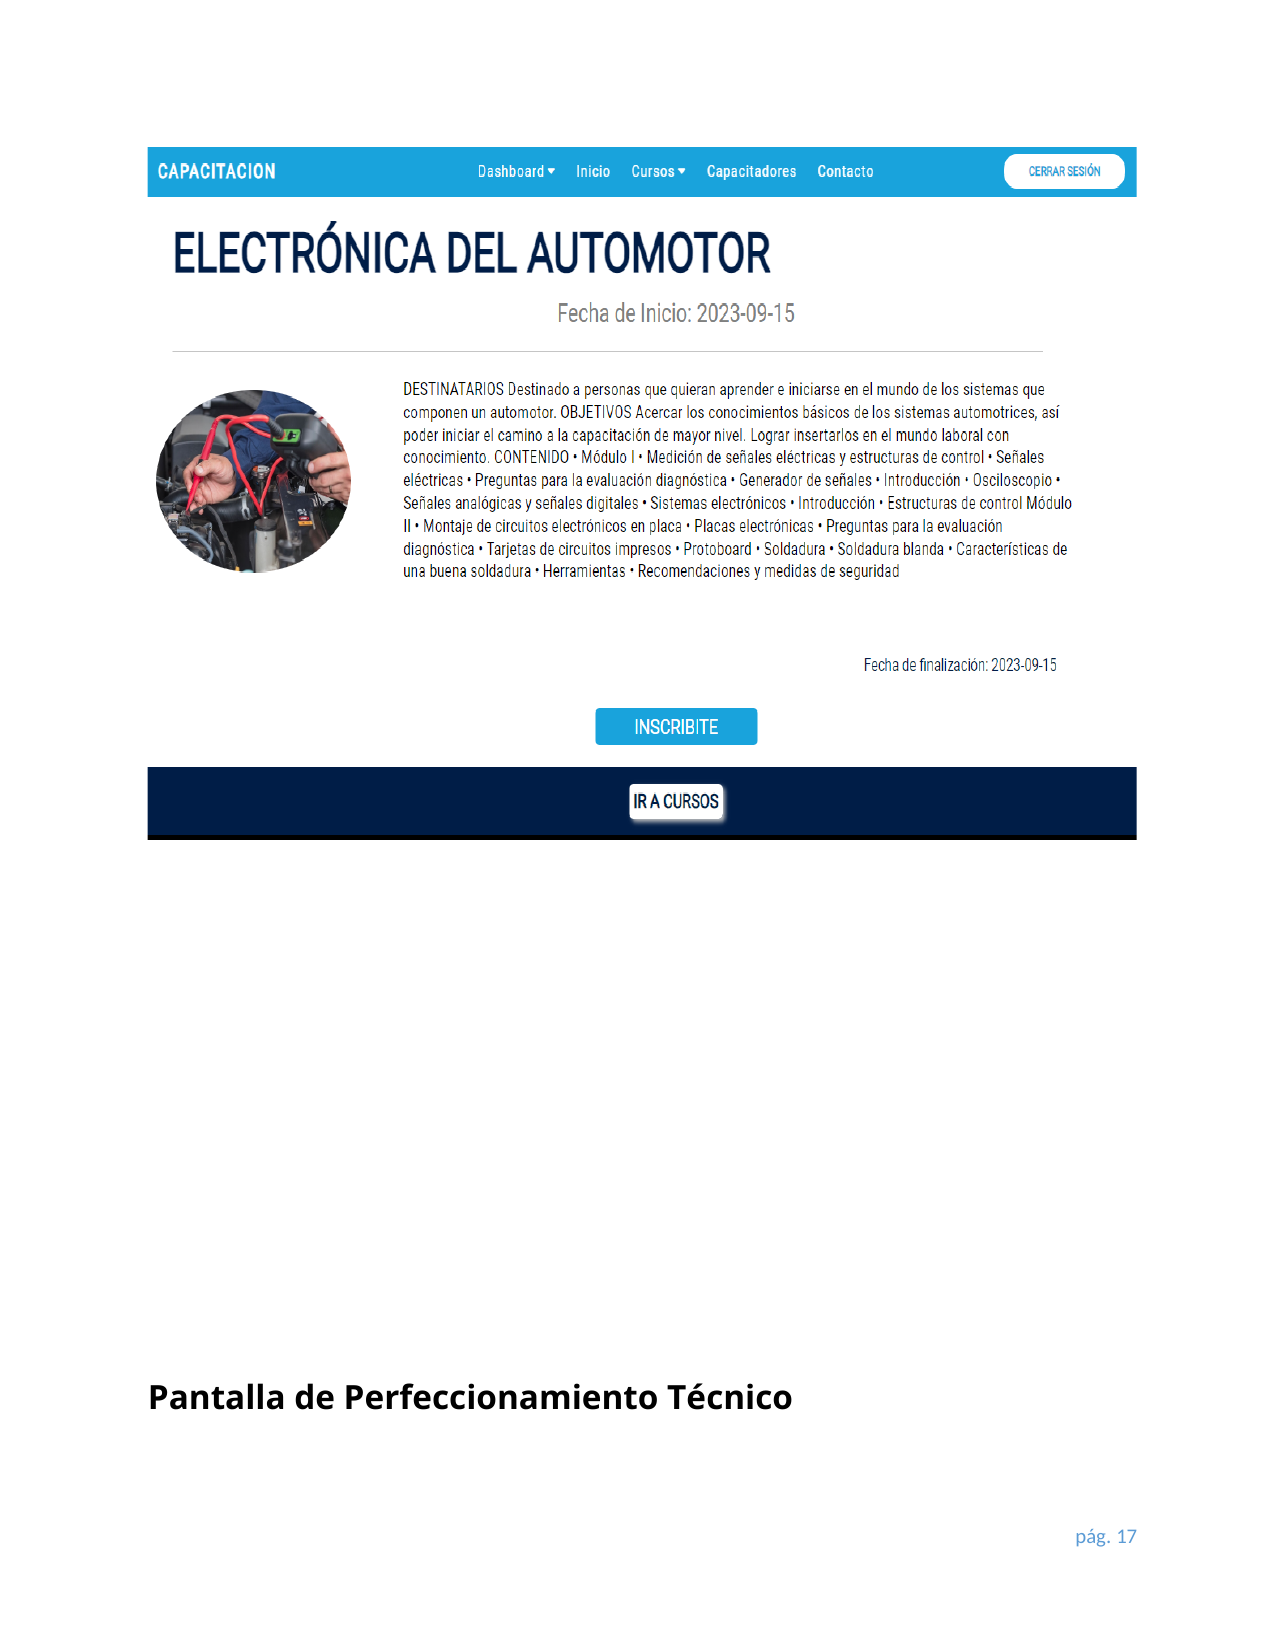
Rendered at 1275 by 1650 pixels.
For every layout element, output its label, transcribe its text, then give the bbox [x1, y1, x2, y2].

picture [147, 147, 1137, 840]
subtitle Pantalla de Perfeccionamiento Técnico [148, 1374, 1137, 1419]
